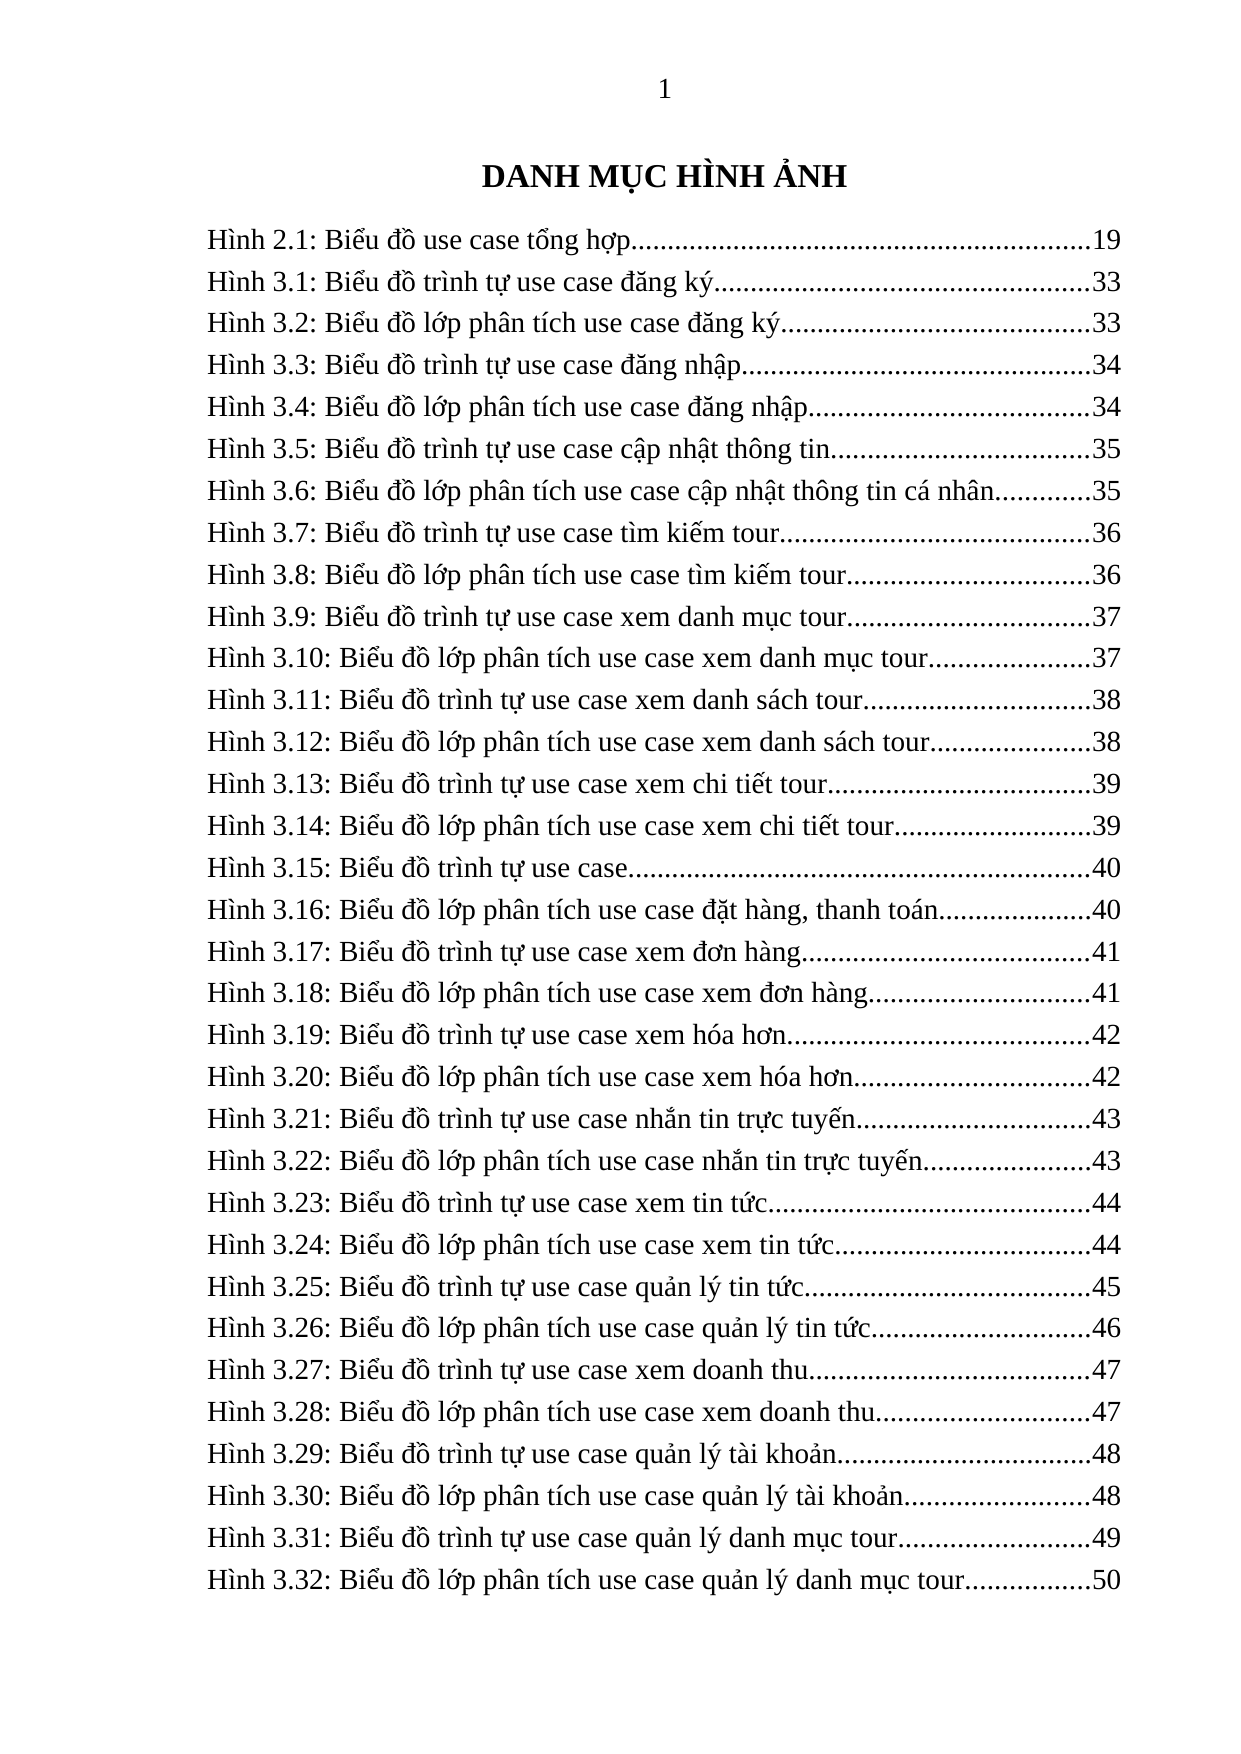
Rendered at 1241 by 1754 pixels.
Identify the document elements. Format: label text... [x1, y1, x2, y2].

text Hình 3.21: Biểu đồ trình tự use case nhắn tin trực tuyến 43 [207, 1101, 1122, 1135]
text Hình 3.24: Biểu đồ lớp phân tích use case xem tin tức 44 [207, 1227, 1122, 1260]
text Hình 3.18: Biểu đồ lớp phân tích use case xem đơn hàng 41 [207, 976, 1122, 1009]
text Hình 3.13: Biểu đồ trình tự use case xem chi tiết tour 39 [207, 766, 1122, 800]
text Hình 3.9: Biểu đồ trình tự use case xem danh mục tour 37 [207, 599, 1122, 632]
text Hình 3.3: Biểu đồ trình tự use case đăng nhập 34 [207, 347, 1122, 381]
text Hình 3.26: Biểu đồ lớp phân tích use case quản lý tin tức 46 [207, 1311, 1122, 1344]
text Hình 3.7: Biểu đồ trình tự use case tìm kiếm tour 36 [207, 515, 1122, 548]
text Hình 3.4: Biểu đồ lớp phân tích use case đăng nhập 34 [207, 389, 1122, 423]
text Hình 3.23: Biểu đồ trình tự use case xem tin tức 44 [207, 1185, 1122, 1218]
text Hình 3.15: Biểu đồ trình tự use case 40 [207, 850, 1122, 883]
text Hình 3.30: Biểu đồ lớp phân tích use case quản lý tài khoản 48 [207, 1478, 1122, 1512]
text Hình 3.14: Biểu đồ lớp phân tích use case xem chi tiết tour 39 [207, 808, 1122, 842]
text Hình 3.5: Biểu đồ trình tự use case cập nhật thông tin 35 [207, 431, 1122, 465]
text Hình 3.20: Biểu đồ lớp phân tích use case xem hóa hơn 42 [207, 1059, 1122, 1093]
text Hình 3.22: Biểu đồ lớp phân tích use case nhắn tin trực tuyến 43 [207, 1143, 1122, 1177]
text Hình 3.1: Biểu đồ trình tự use case đăng ký 33 [207, 264, 1122, 297]
text Hình 3.27: Biểu đồ trình tự use case xem doanh thu 47 [207, 1352, 1122, 1386]
subtitle DANH MỤC HÌNH ẢNH [207, 156, 1122, 194]
text Hình 3.6: Biểu đồ lớp phân tích use case cập nhật thông tin cá nhân 35 [207, 473, 1122, 507]
text Hình 2.1: Biểu đồ use case tổng hợp 19 [207, 222, 1122, 255]
text Hình 3.29: Biểu đồ trình tự use case quản lý tài khoản 48 [207, 1436, 1122, 1470]
text Hình 3.11: Biểu đồ trình tự use case xem danh sách tour 38 [207, 682, 1122, 716]
text Hình 3.8: Biểu đồ lớp phân tích use case tìm kiếm tour 36 [207, 557, 1122, 590]
text Hình 3.28: Biểu đồ lớp phân tích use case xem doanh thu 47 [207, 1394, 1122, 1428]
text Hình 3.32: Biểu đồ lớp phân tích use case quản lý danh mục tour 50 [207, 1562, 1122, 1595]
text Hình 3.10: Biểu đồ lớp phân tích use case xem danh mục tour 37 [207, 641, 1122, 674]
text Hình 3.19: Biểu đồ trình tự use case xem hóa hơn 42 [207, 1017, 1122, 1051]
text Hình 3.25: Biểu đồ trình tự use case quản lý tin tức 45 [207, 1269, 1122, 1302]
text Hình 3.16: Biểu đồ lớp phân tích use case đặt hàng, thanh toán 40 [207, 892, 1122, 925]
text Hình 3.12: Biểu đồ lớp phân tích use case xem danh sách tour 38 [207, 724, 1122, 758]
text Hình 3.2: Biểu đồ lớp phân tích use case đăng ký 33 [207, 306, 1122, 339]
text Hình 3.31: Biểu đồ trình tự use case quản lý danh mục tour 49 [207, 1520, 1122, 1553]
text Hình 3.17: Biểu đồ trình tự use case xem đơn hàng 41 [207, 934, 1122, 967]
